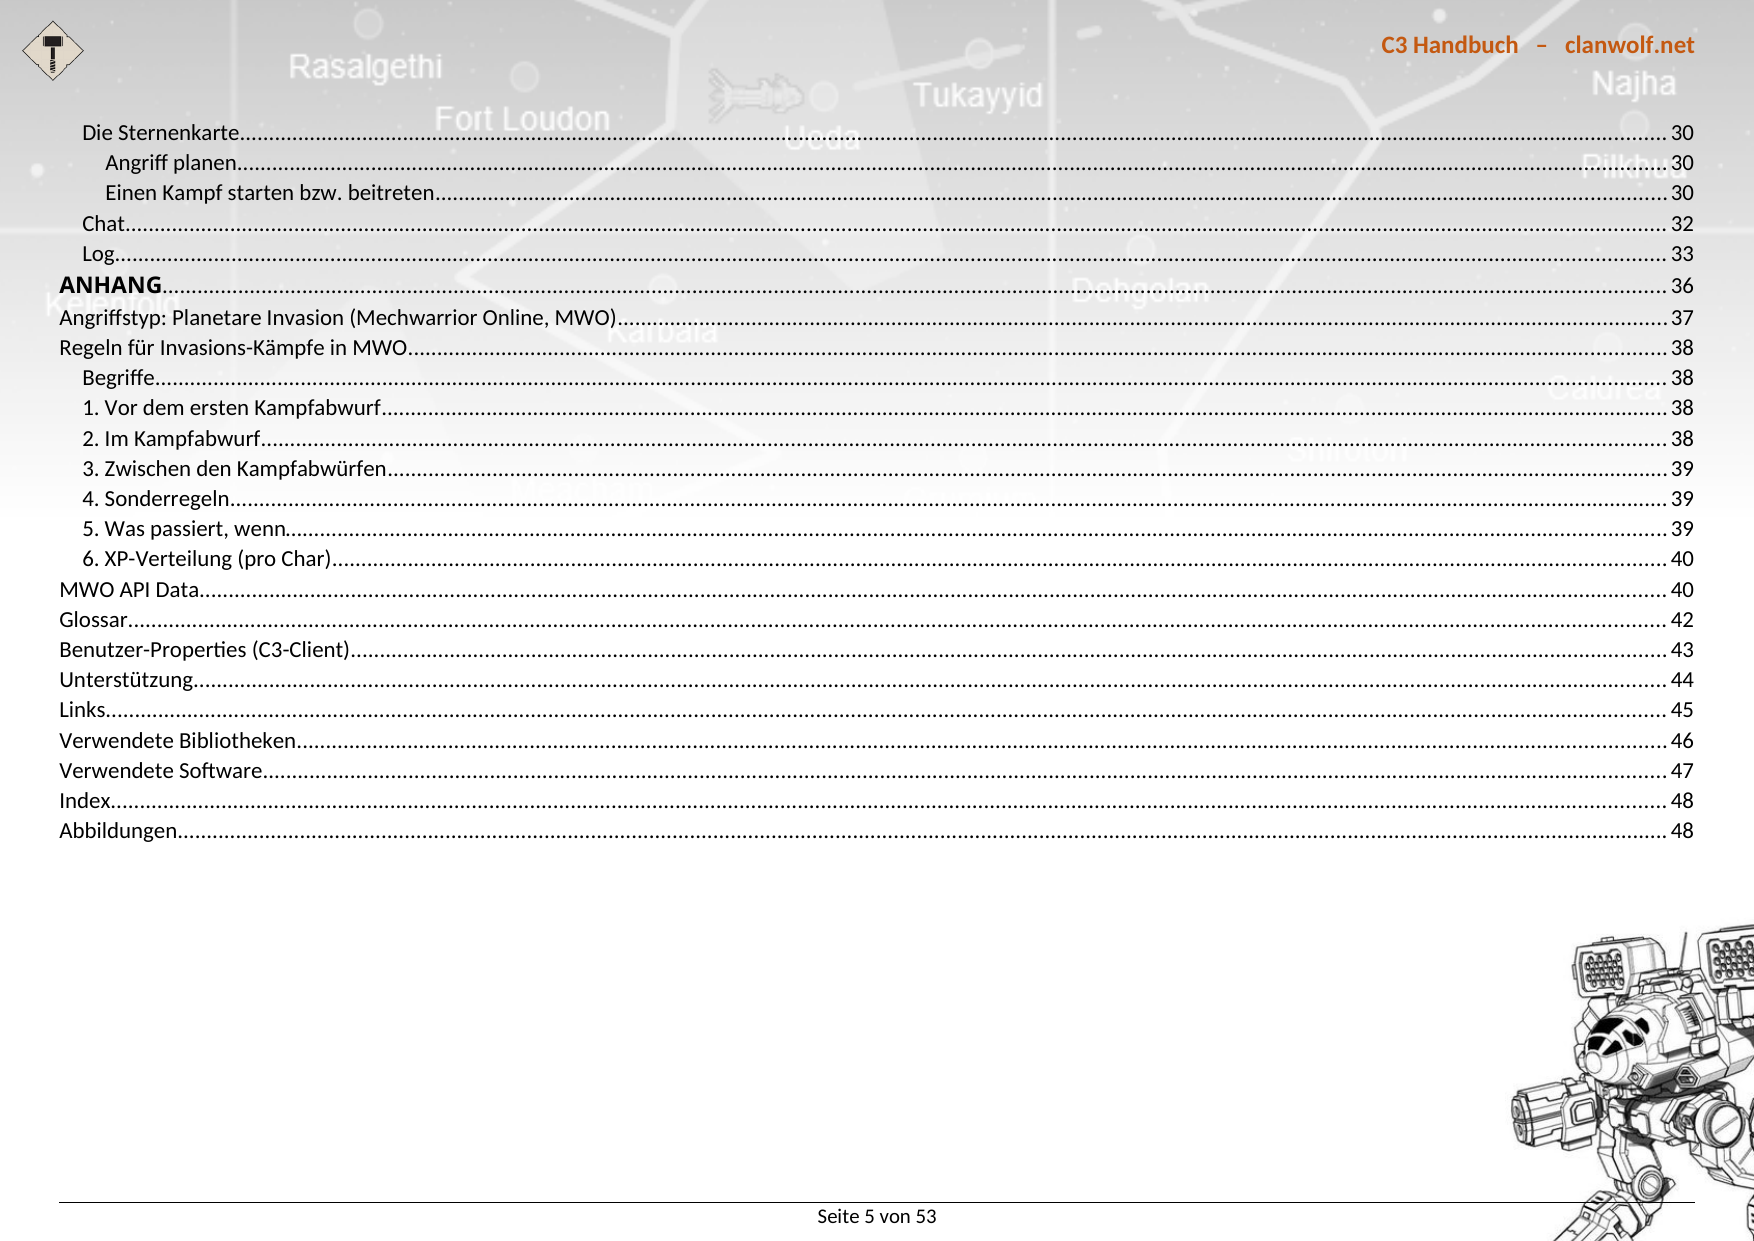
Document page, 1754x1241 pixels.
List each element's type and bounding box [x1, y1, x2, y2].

picture [0, 0, 1754, 531]
picture [1364, 909, 1754, 1241]
